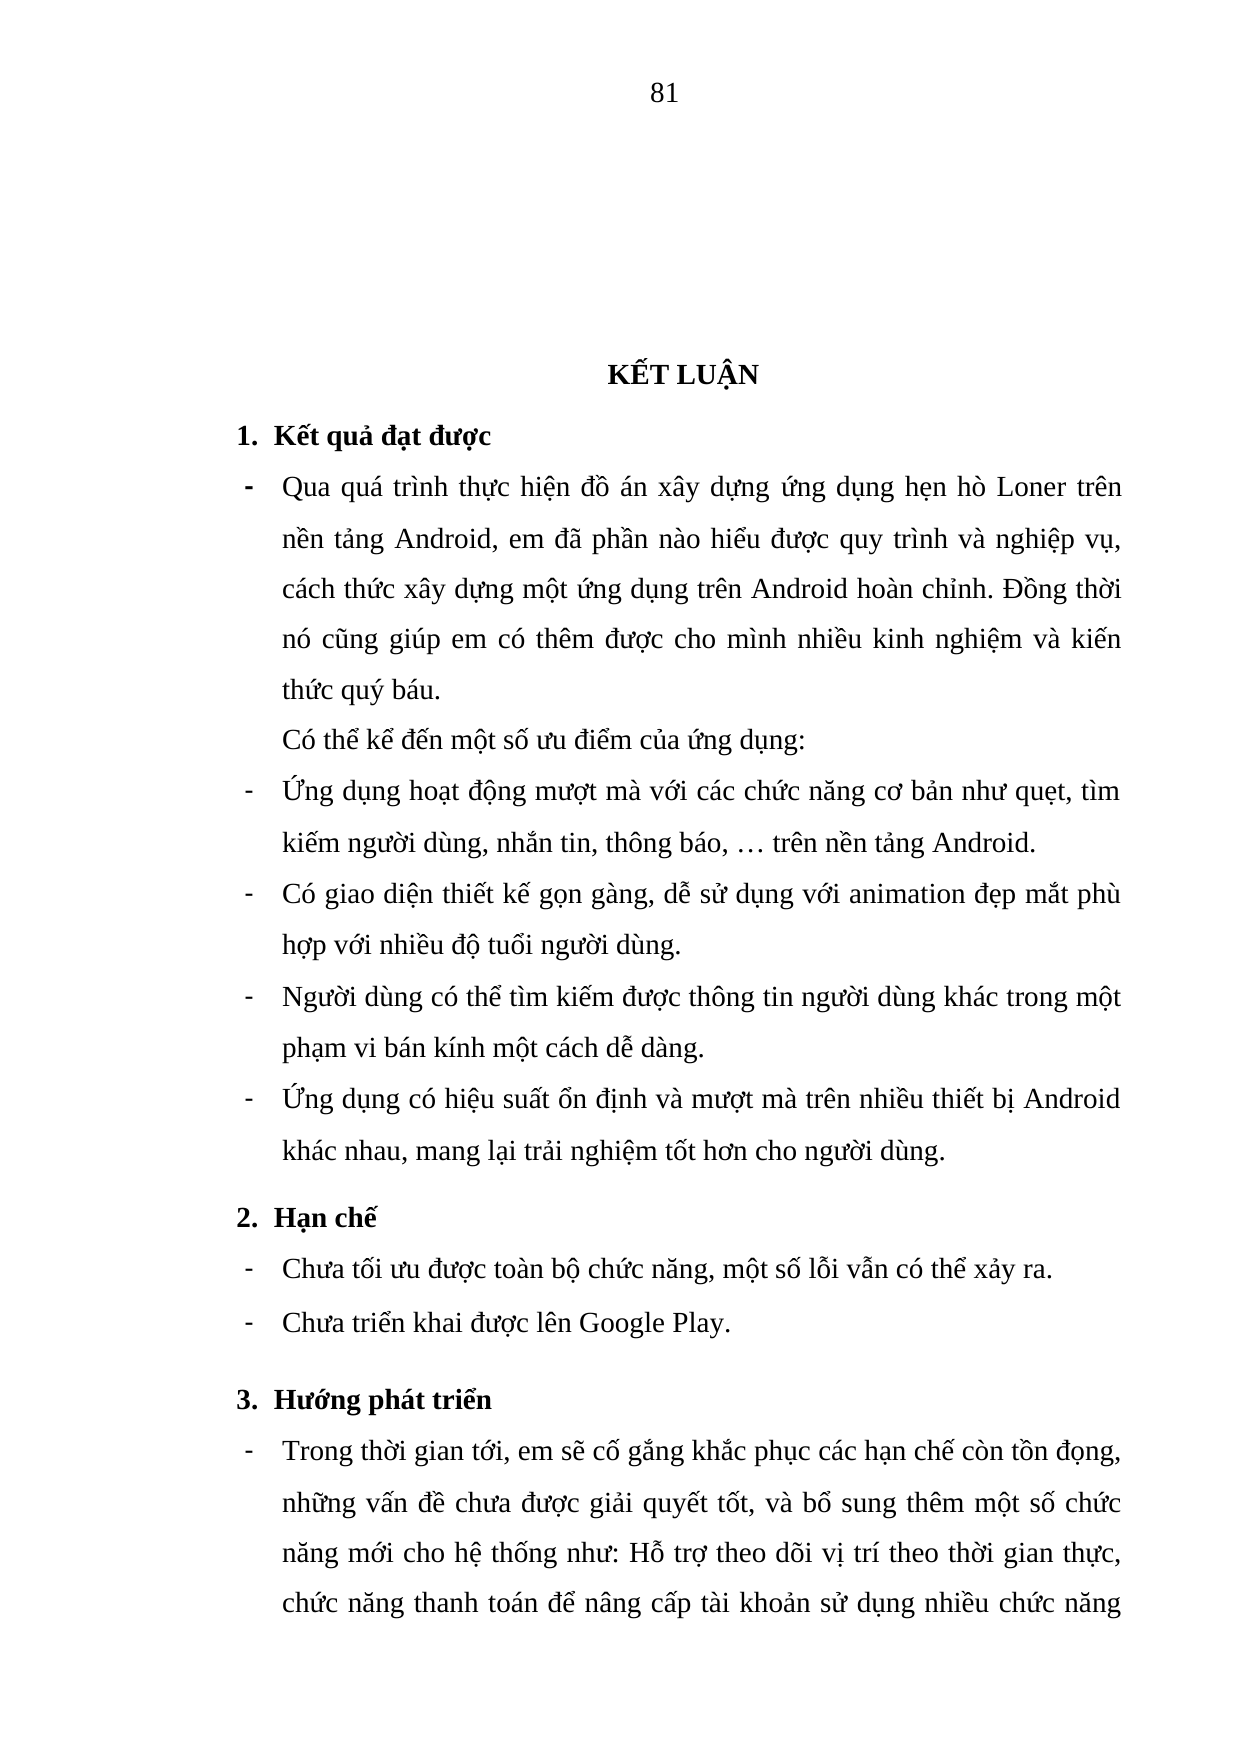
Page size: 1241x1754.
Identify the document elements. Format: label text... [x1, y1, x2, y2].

list Hạn chế [236, 1200, 1122, 1233]
list Có giao diện thiết kế gọn gàng, dễ sử dụng với animation đẹp mắt phù hợp với nhiều độ tuổi người dùng. [244, 875, 1122, 961]
list Kết quả đạt được [236, 418, 1122, 452]
list Qua quá trình thực hiện đồ án xây dựng ứng dụng hẹn hò Loner trên nền tảng Android, em đã phần nào hiểu được quy trình và nghiệp vụ, cách thức xây dựng một ứng dụng trên Android hoàn chỉnh. Đồng thời nó cũng giúp em có thêm được cho mình nhiều kinh nghiệm và kiến thức quý báu. [244, 468, 1122, 705]
list Ứng dụng hoạt động mượt mà với các chức năng cơ bản như quẹt, tìm kiếm người dùng, nhắn tin, thông báo, … trên nền tảng Android. [244, 772, 1122, 858]
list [244, 1432, 1122, 1619]
list Chưa triển khai được lên Google Play. [244, 1304, 1122, 1339]
list Ứng dụng có hiệu suất ổn định và mượt mà trên nhiều thiết bị Android khác nhau, mang lại trải nghiệm tốt hơn cho người dùng. [244, 1081, 1122, 1166]
list Người dùng có thể tìm kiếm được thông tin người dùng khác trong một phạm vi bán kính một cách dễ dàng. [244, 978, 1122, 1064]
list Chưa tối ưu được toàn bộ chức năng, một số lỗi vẫn có thể xảy ra. [244, 1250, 1122, 1286]
subtitle KẾT LUẬN [244, 357, 1122, 391]
text Có thể kể đến một số ưu điểm của ứng dụng: [207, 722, 1122, 756]
list Hướng phát triển [236, 1382, 1122, 1416]
